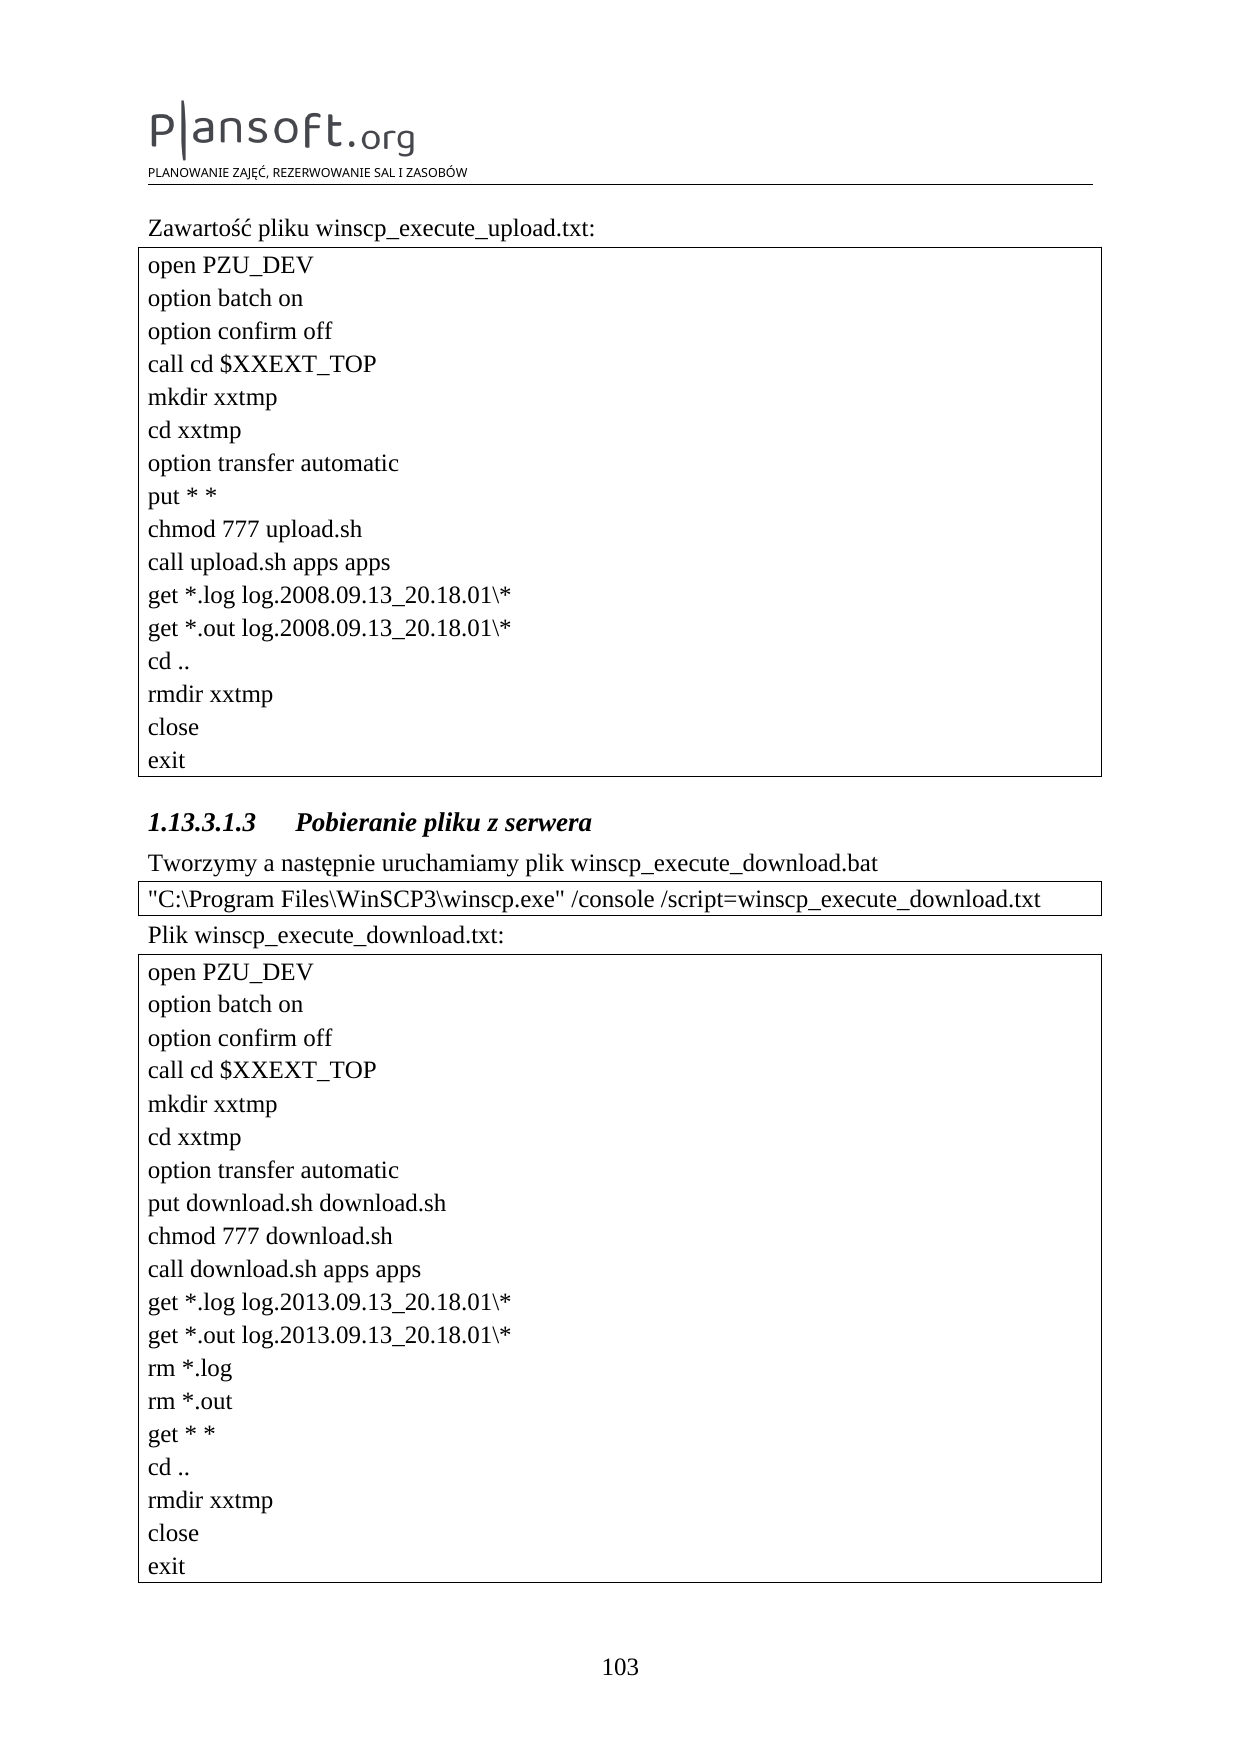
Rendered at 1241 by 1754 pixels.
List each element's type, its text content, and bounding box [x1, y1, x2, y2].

text rm *.log [139, 1350, 1101, 1382]
text get *.out log.2008.09.13_20.18.01\* [139, 610, 1101, 642]
picture [147, 73, 418, 165]
text get *.out log.2013.09.13_20.18.01\* [139, 1317, 1101, 1348]
text exit [139, 742, 1101, 776]
text get * * [139, 1416, 1101, 1448]
text chmod 777 upload.sh [139, 511, 1101, 543]
text open PZU_DEV [139, 955, 1101, 985]
text cd .. [139, 1449, 1101, 1481]
text close [139, 1515, 1101, 1547]
text cd xxtmp [139, 1118, 1101, 1150]
text put download.sh download.sh [139, 1184, 1101, 1216]
text call upload.sh apps apps [139, 544, 1101, 576]
subtitle Pobieranie pliku z serwera [148, 806, 1093, 837]
text Plik winscp_execute_download.txt: [148, 920, 1093, 949]
text option confirm off [139, 313, 1101, 344]
text option batch on [139, 986, 1101, 1018]
text rm *.out [139, 1383, 1101, 1414]
text chmod 777 download.sh [139, 1218, 1101, 1249]
text "C:\Program Files\WinSCP3\winscp.exe" /console /script=winscp_execute_download.txt [139, 882, 1101, 915]
text rmdir xxtmp [139, 676, 1101, 708]
text cd .. [139, 643, 1101, 675]
text put * * [139, 478, 1101, 509]
text call cd $XXEXT_TOP [139, 346, 1101, 377]
text exit [139, 1548, 1101, 1582]
text option transfer automatic [139, 1152, 1101, 1183]
text mkdir xxtmp [139, 379, 1101, 411]
text option confirm off [139, 1019, 1101, 1051]
text get *.log log.2013.09.13_20.18.01\* [139, 1284, 1101, 1316]
text call cd $XXEXT_TOP [139, 1052, 1101, 1084]
text rmdir xxtmp [139, 1482, 1101, 1514]
text option batch on [139, 279, 1101, 311]
text option transfer automatic [139, 445, 1101, 477]
text open PZU_DEV [139, 248, 1101, 278]
text cd xxtmp [139, 412, 1101, 443]
text mkdir xxtmp [139, 1086, 1101, 1117]
text get *.log log.2008.09.13_20.18.01\* [139, 577, 1101, 609]
text call download.sh apps apps [139, 1251, 1101, 1282]
text Tworzymy a następnie uruchamiamy plik winscp_execute_download.bat [148, 848, 1093, 877]
text Zawartość pliku winscp_execute_upload.txt: [148, 213, 1093, 242]
text close [139, 709, 1101, 741]
